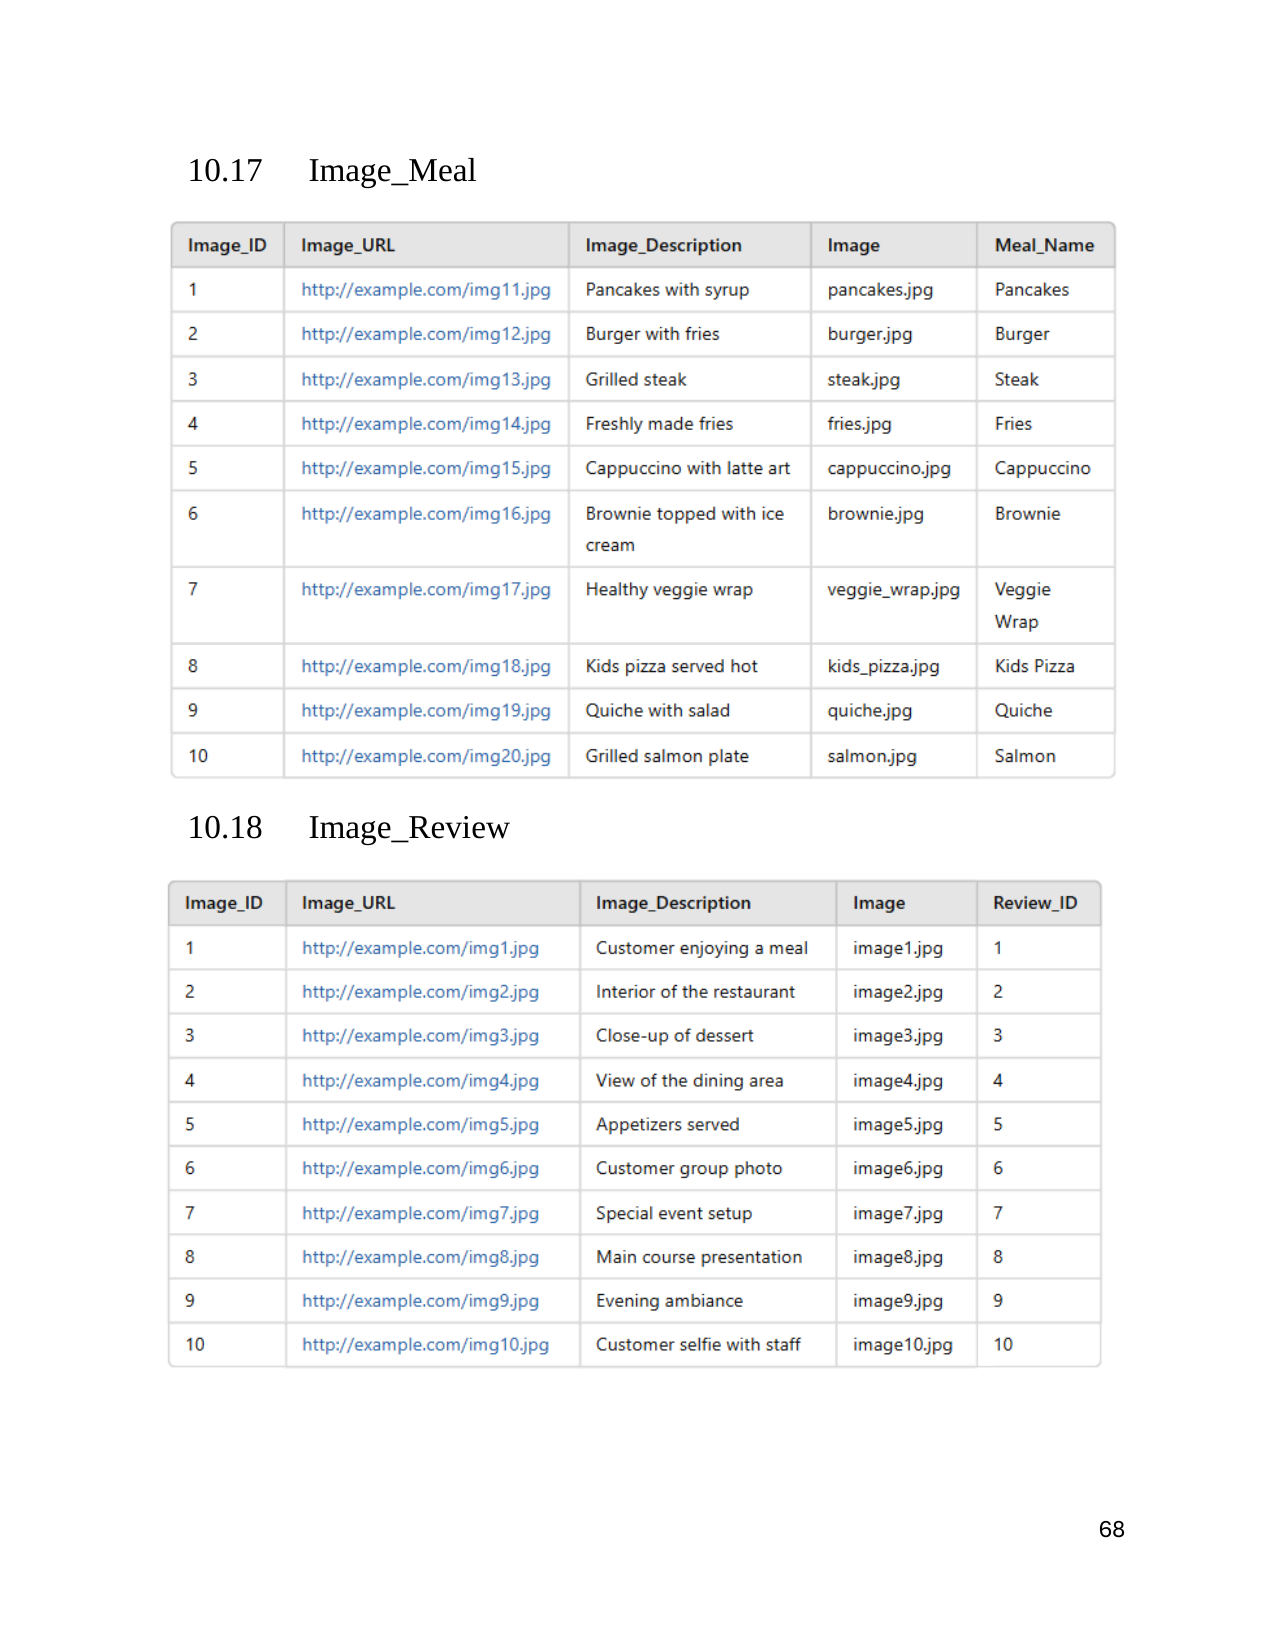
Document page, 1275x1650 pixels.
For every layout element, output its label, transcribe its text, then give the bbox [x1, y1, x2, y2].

picture [150, 215, 1125, 787]
subtitle Image_Meal [187, 150, 1125, 188]
subtitle Image_Review [187, 808, 1125, 846]
picture [150, 873, 1125, 1379]
